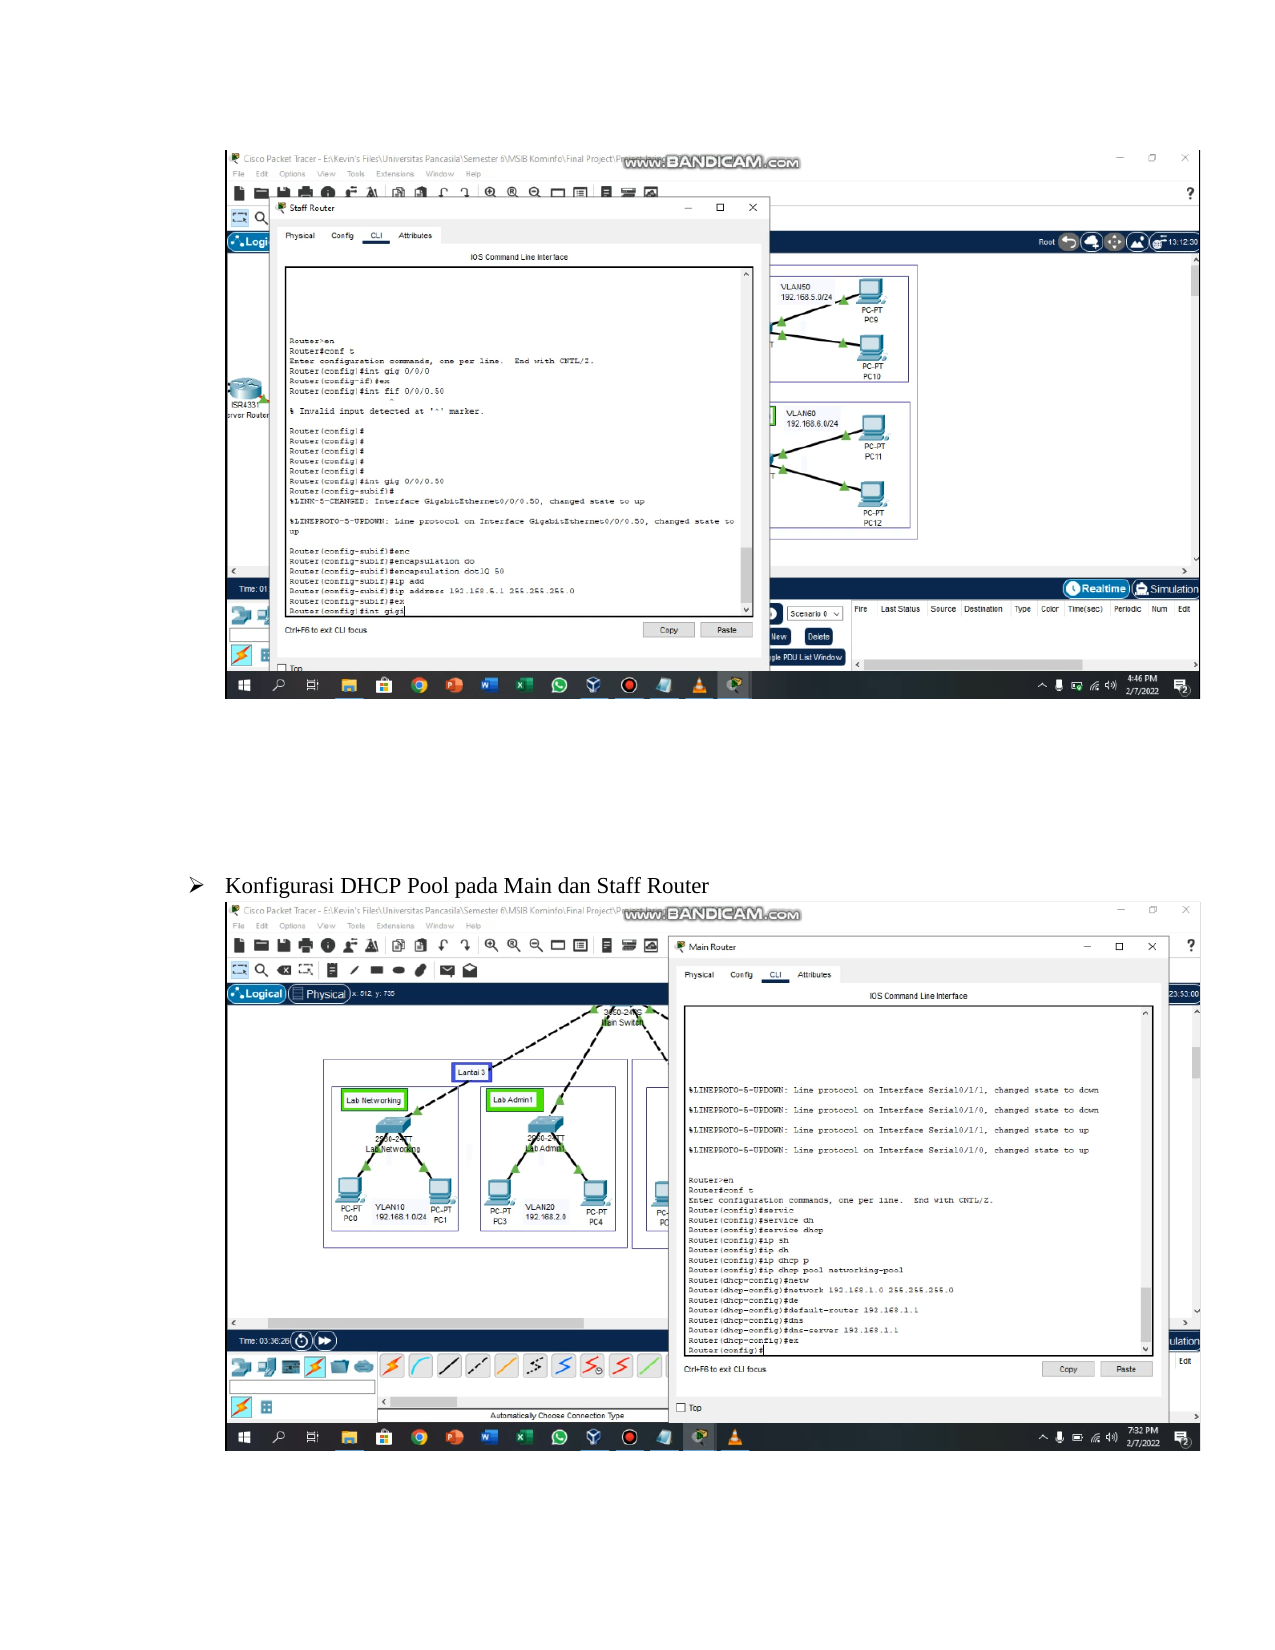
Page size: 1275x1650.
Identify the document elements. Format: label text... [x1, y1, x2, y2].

picture [225, 900, 1200, 1451]
list Konfigurasi DHCP Pool pada Main dan Staff Router [187, 872, 1125, 898]
picture [225, 150, 1200, 699]
